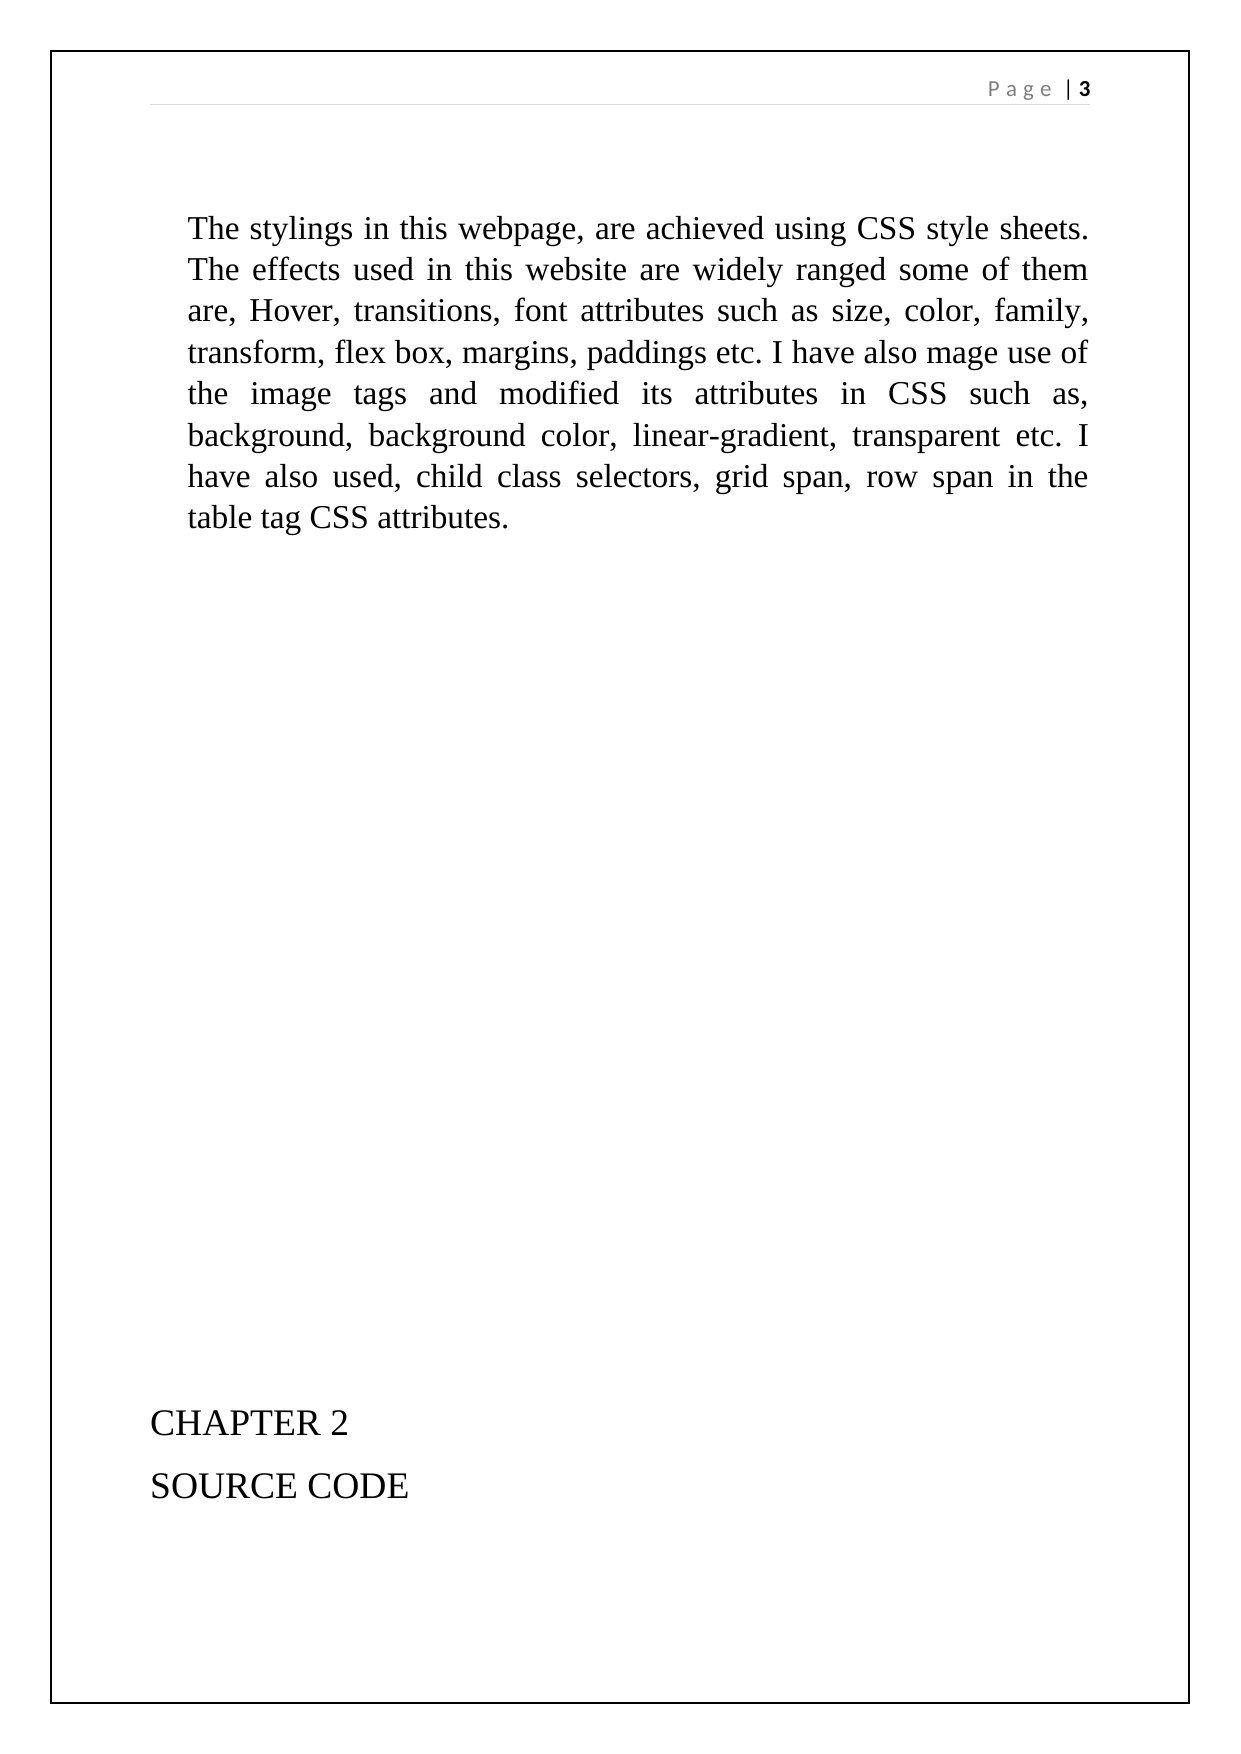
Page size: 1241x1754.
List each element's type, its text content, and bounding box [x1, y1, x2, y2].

text SOURCE CODE [150, 1464, 1090, 1507]
text The stylings in this webpage, are achieved using CSS style sheets. The effects used in this website are widely ranged some of them are, Hover, transitions, font attributes such as size, color, family, transform, flex box, margins, paddings etc. I have also mage use of the image tags and modified its attributes in CSS such as, background, background color, linear-gradient, transparent etc. I have also used, child class selectors, grid span, row span in the table tag CSS attributes. [187, 208, 1090, 536]
text CHAPTER 2 [150, 1401, 1090, 1444]
